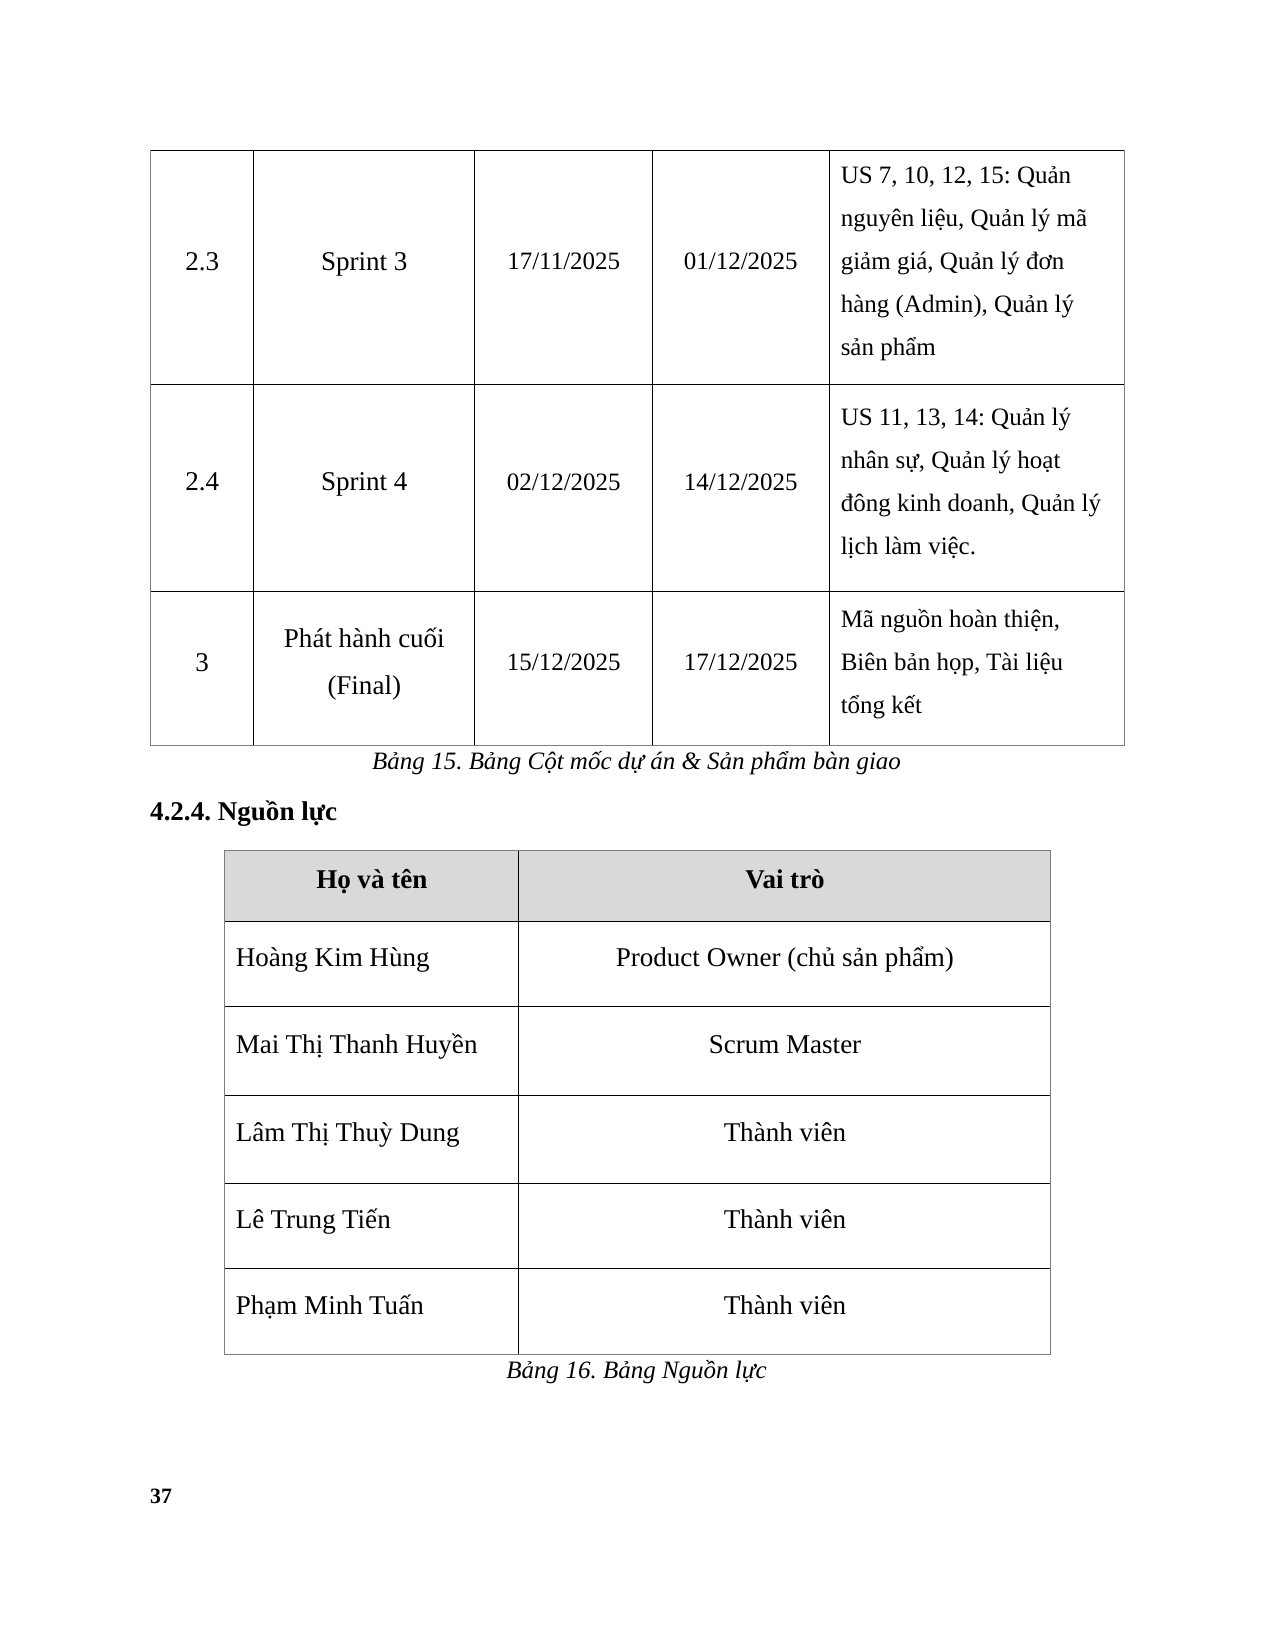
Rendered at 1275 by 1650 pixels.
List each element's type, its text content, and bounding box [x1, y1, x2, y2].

table_cell Lâm Thị Thuỳ Dung [225, 1096, 518, 1182]
table_cell US 7, 10, 12, 15: Quản nguyên liệu, Quản lý mã giảm giá, Quản lý đơn hàng (Admin), Quản lý sản phẩm [830, 151, 1124, 384]
table_header Họ và tên [225, 851, 518, 921]
table_cell 02/12/2025 [475, 385, 652, 591]
table_cell Thành viên [519, 1269, 1050, 1354]
table_cell Phát hành cuối (Final) [254, 592, 474, 745]
table_cell 14/12/2025 [653, 385, 829, 591]
table_cell 2.4 [151, 385, 253, 591]
text Bảng 16. Bảng Nguồn lực [150, 1355, 1125, 1384]
table_header Vai trò [519, 851, 1050, 921]
table_cell US 11, 13, 14: Quản lý nhân sự, Quản lý hoạt đông kinh doanh, Quản lý lịch làm việc. [830, 385, 1124, 591]
table_cell 2.3 [151, 151, 253, 384]
table_cell Sprint 3 [254, 151, 474, 384]
table_cell Hoàng Kim Hùng [225, 922, 518, 1006]
table_cell Sprint 4 [254, 385, 474, 591]
table_cell Mã nguồn hoàn thiện, Biên bản họp, Tài liệu tổng kết [830, 592, 1124, 745]
table_cell Lê Trung Tiến [225, 1184, 518, 1268]
table_cell 17/11/2025 [475, 151, 652, 384]
table_cell Mai Thị Thanh Huyền [225, 1007, 518, 1095]
table_cell Phạm Minh Tuấn [225, 1269, 518, 1354]
table_cell Scrum Master [519, 1007, 1050, 1095]
table_cell 3 [151, 592, 253, 745]
table_cell Thành viên [519, 1096, 1050, 1182]
table_cell Product Owner (chủ sản phẩm) [519, 922, 1050, 1006]
table_cell 15/12/2025 [475, 592, 652, 745]
table_cell 01/12/2025 [653, 151, 829, 384]
table_cell 17/12/2025 [653, 592, 829, 745]
text Bảng 15. Bảng Cột mốc dự án & Sản phẩm bàn giao [150, 746, 1125, 774]
subtitle 4.2.4. Nguồn lực [150, 795, 1125, 827]
table_cell Thành viên [519, 1184, 1050, 1268]
